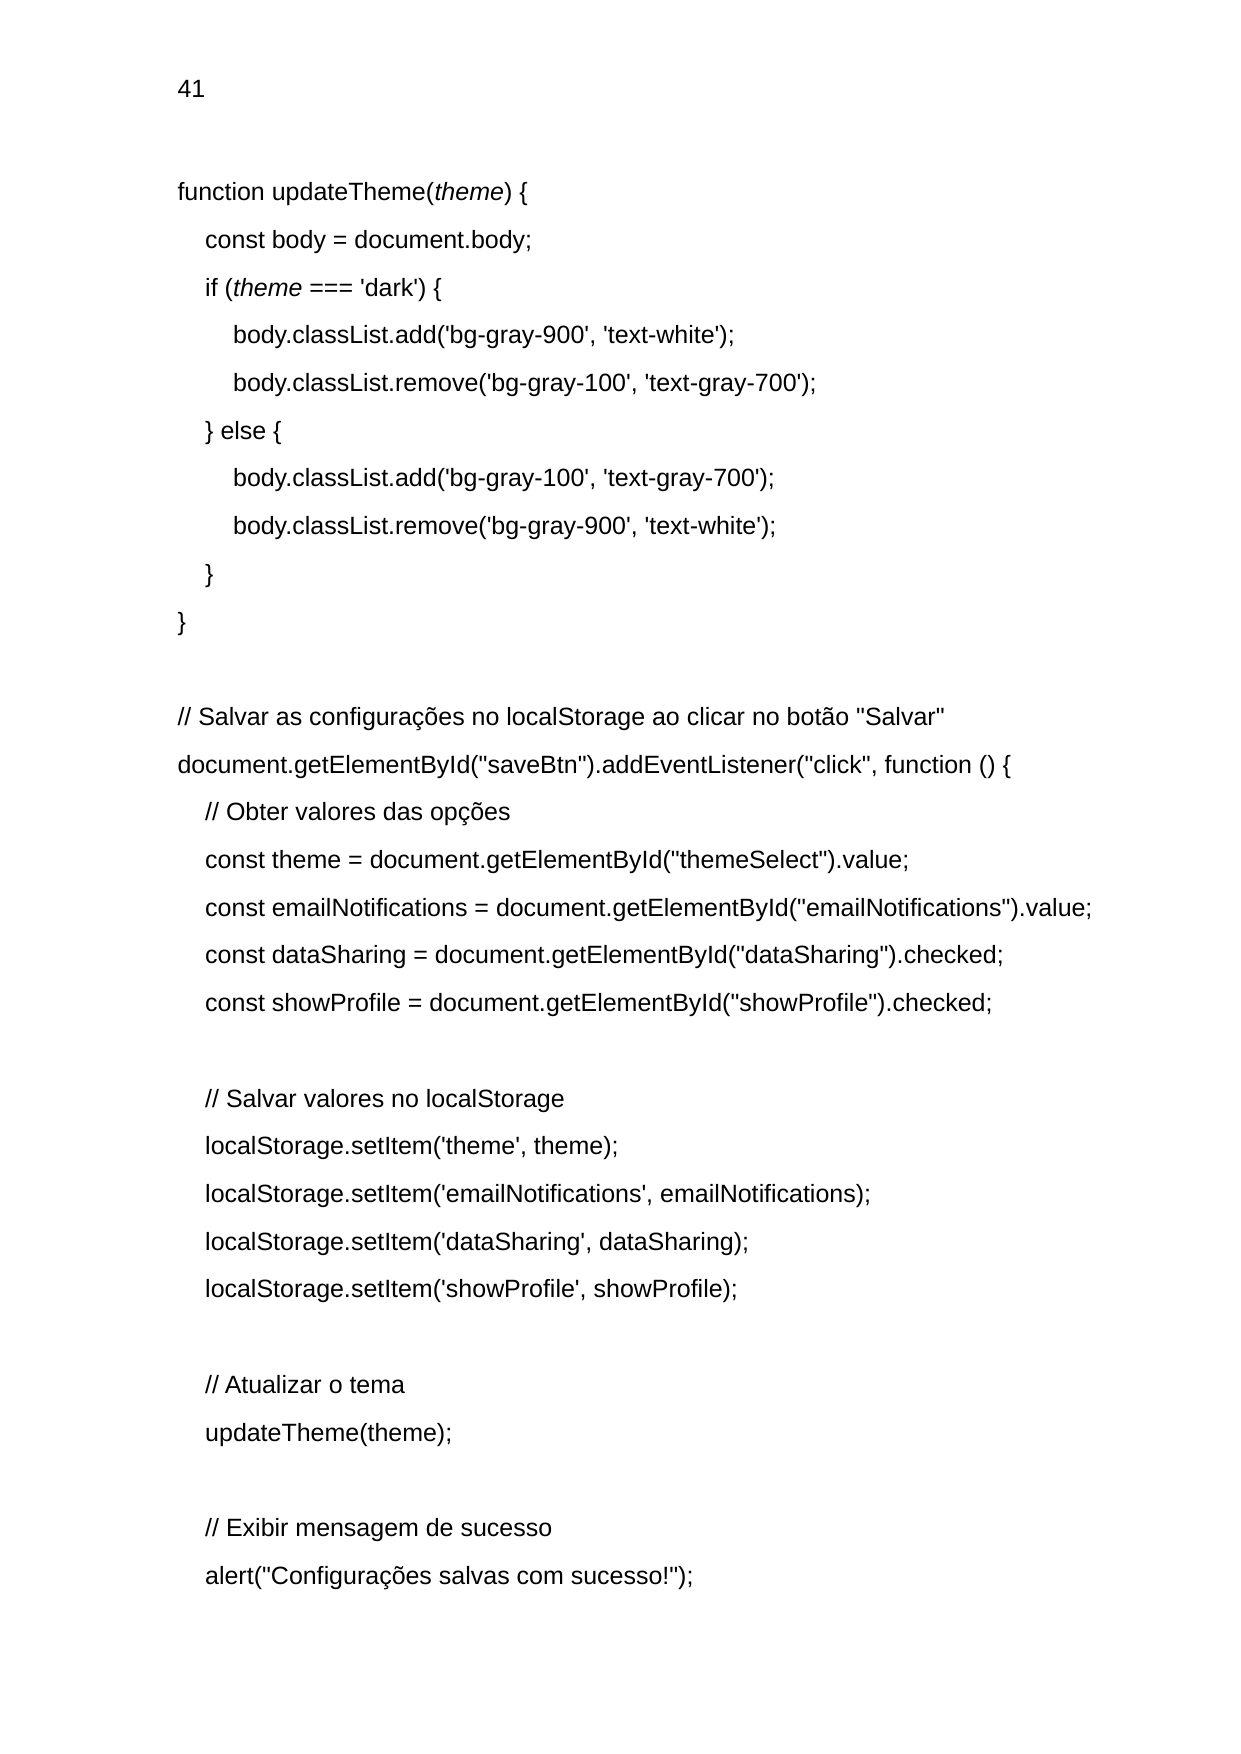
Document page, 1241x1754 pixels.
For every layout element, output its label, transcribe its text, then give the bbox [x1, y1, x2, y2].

text // Exibir mensagem de sucesso [177, 1513, 1122, 1542]
text // Salvar valores no localStorage [177, 1084, 1122, 1112]
text } [177, 559, 1122, 588]
text const emailNotifications = document.getElementById("emailNotifications").value; [177, 893, 1122, 922]
text } else { [177, 416, 1122, 444]
text updateTheme(theme); [177, 1418, 1122, 1446]
text // Atualizar o tema [177, 1370, 1122, 1399]
text body.classList.add('bg-gray-100', 'text-gray-700'); [177, 463, 1122, 492]
text localStorage.setItem('theme', theme); [177, 1131, 1122, 1160]
text const body = document.body; [177, 225, 1122, 254]
text const theme = document.getElementById("themeSelect").value; [177, 845, 1122, 874]
text localStorage.setItem('dataSharing', dataSharing); [177, 1227, 1122, 1256]
text body.classList.remove('bg-gray-100', 'text-gray-700'); [177, 368, 1122, 397]
text const dataSharing = document.getElementById("dataSharing").checked; [177, 941, 1122, 969]
text alert("Configurações salvas com sucesso!"); [177, 1561, 1122, 1589]
text const showProfile = document.getElementById("showProfile").checked; [177, 988, 1122, 1017]
text document.getElementById("saveBtn").addEventListener("click", function () { [177, 750, 1122, 778]
text body.classList.add('bg-gray-900', 'text-white'); [177, 320, 1122, 349]
text // Obter valores das opções [177, 797, 1122, 826]
text // Salvar as configurações no localStorage ao clicar no botão "Salvar" [177, 702, 1122, 731]
text if (theme === 'dark') { [177, 273, 1122, 301]
text localStorage.setItem('showProfile', showProfile); [177, 1274, 1122, 1303]
text } [177, 607, 1122, 635]
text body.classList.remove('bg-gray-900', 'text-white'); [177, 511, 1122, 540]
text localStorage.setItem('emailNotifications', emailNotifications); [177, 1179, 1122, 1208]
text function updateTheme(theme) { [177, 177, 1122, 206]
